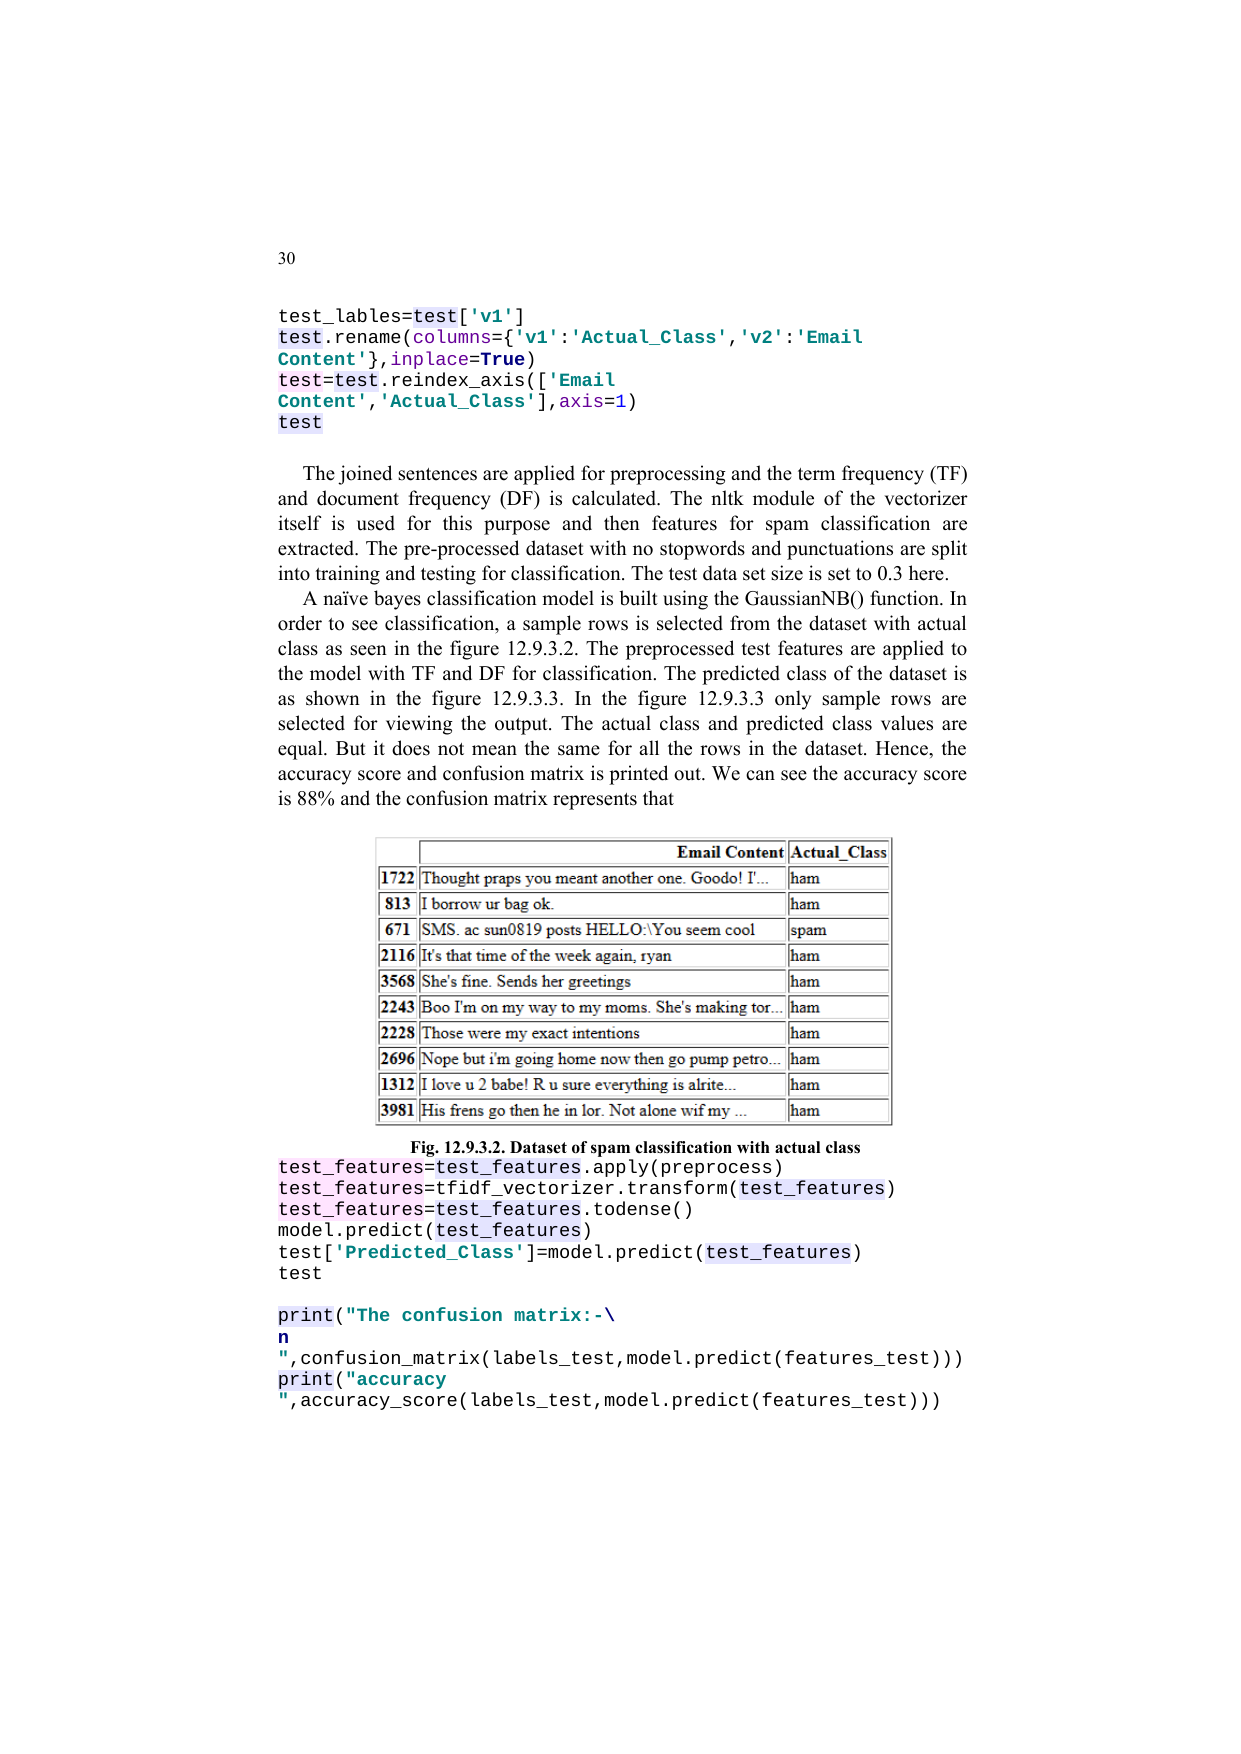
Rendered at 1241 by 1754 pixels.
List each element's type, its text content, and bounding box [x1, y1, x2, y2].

text Fig. 12.9.3.2. Dataset of spam classification with actual class [278, 1132, 968, 1157]
text test_features=test_features.apply(preprocess) test_features=tfidf_vectorizer.transform(test_features) test_features=test_features.todense() model.predict(test_features) test['Predicted_Class']=model.predict(test_features) test [278, 1157, 968, 1285]
text A naïve bayes classification model is built using the GaussianNB() function. In order to see classification, a sample rows is selected from the dataset with actual class as seen in the figure 12.9.3.2. The preprocessed test features are applied to the model with TF and DF for classification. The predicted class of the dataset is as shown in the figure 12.9.3.3. In the figure 12.9.3.3 only sample rows are selected for viewing the output. The actual class and predicted class values are equal. But it does not mean the same for all the rows in the dataset. Hence, the accuracy score and confusion matrix is printed out. We can see the accuracy score is 88% and the confusion matrix represents that [278, 584, 968, 809]
text print("The confusion matrix:-\n",confusion_matrix(labels_test,model.predict(features_test))) print("accuracy ",accuracy_score(labels_test,model.predict(features_test))) [278, 1306, 968, 1412]
picture [370, 834, 901, 1133]
text The joined sentences are applied for preprocessing and the term frequency (TF) and document frequency (DF) is calculated. The nltk module of the vectorizer itself is used for this purpose and then features for spam classification are extracted. The pre-processed dataset with no stopwords and punctuations are split into training and testing for classification. The test data set size is set to 0.3 here. [278, 459, 968, 584]
